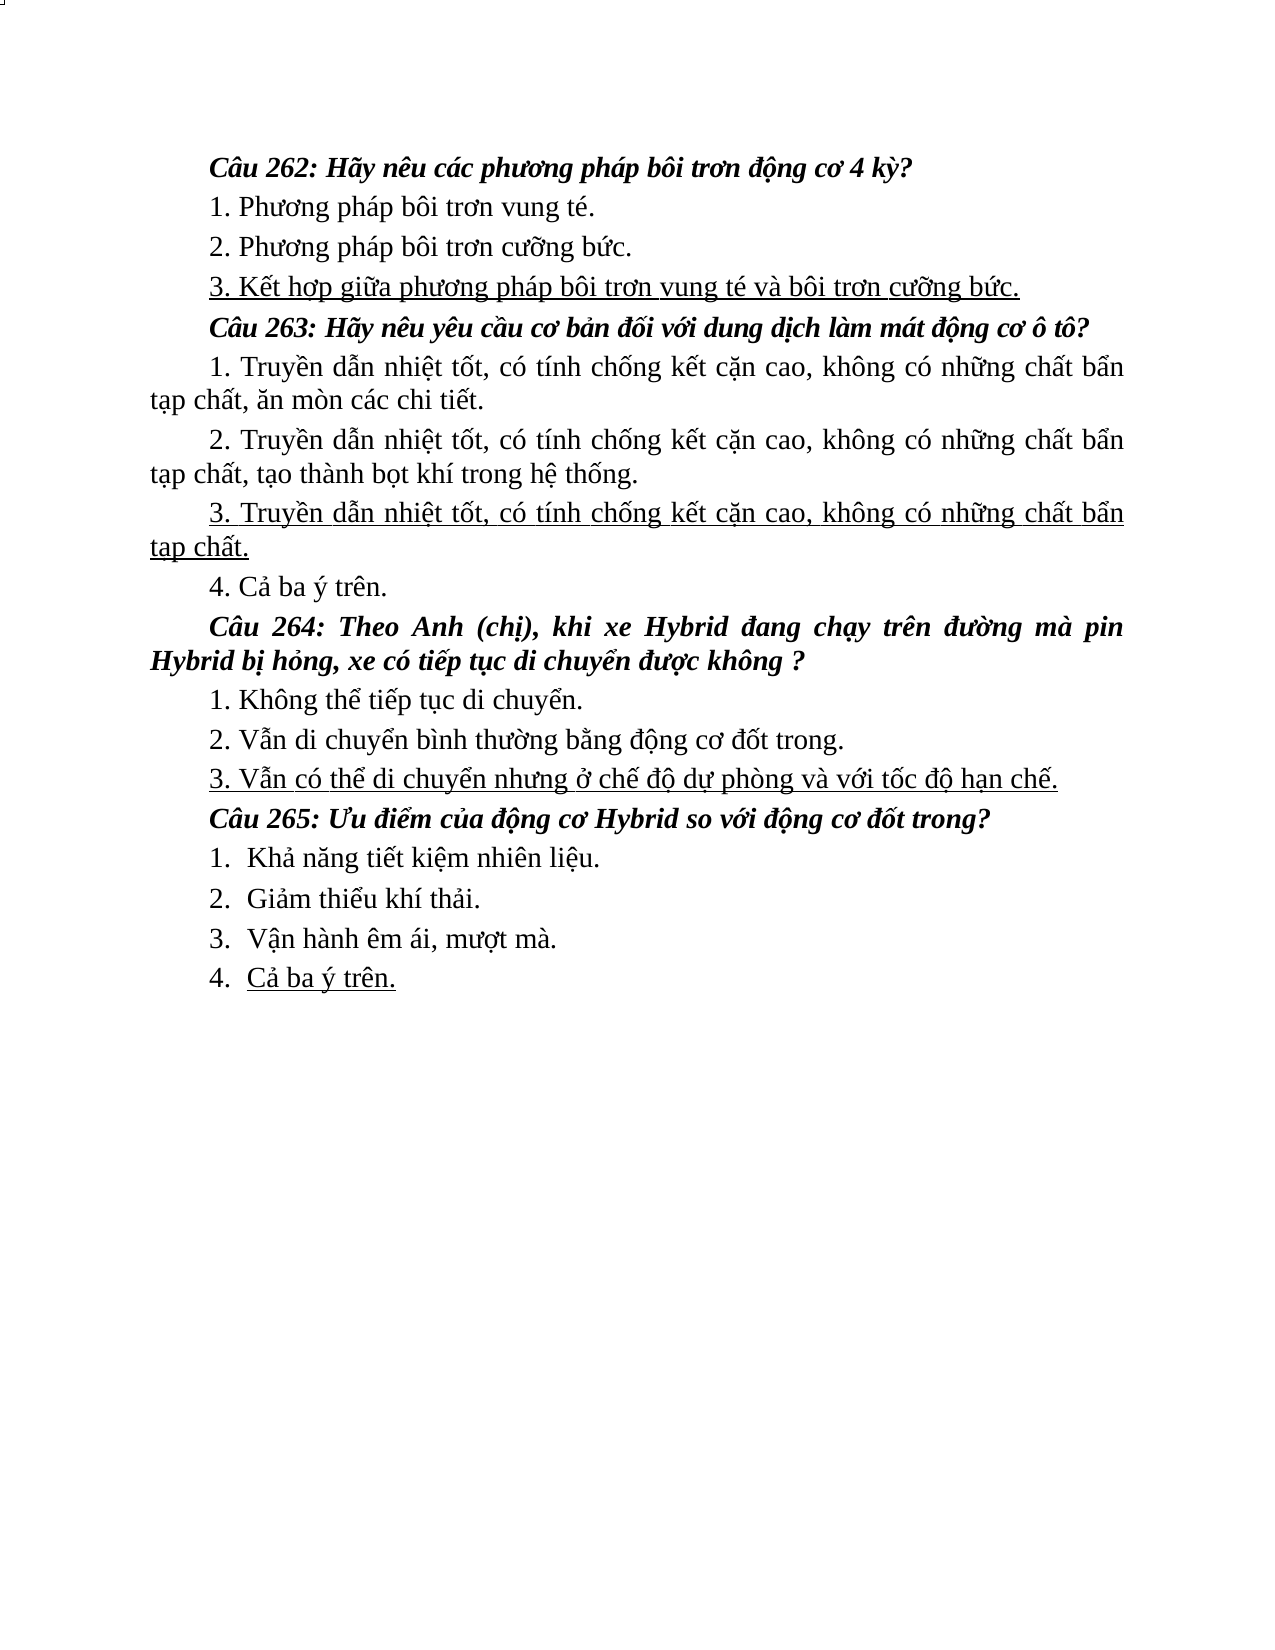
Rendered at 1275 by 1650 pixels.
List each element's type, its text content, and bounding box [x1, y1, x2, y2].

text Câu 263: Hãy nêu yêu cầu cơ bản đối với dung dịch làm mát động cơ ô tô? [209, 310, 1264, 344]
text 3. Kết hợp giữa phương pháp bôi trơn vung té và bôi trơn cưỡng bức. [209, 270, 1264, 303]
text 2. Vẫn di chuyển bình thường bằng động cơ đốt trong. [209, 722, 1264, 756]
text 4. Cả ba ý trên. [209, 570, 1264, 603]
text 3. Vận hành êm ái, mượt mà. [209, 921, 1264, 955]
text Câu 264: Theo Anh (chị), khi xe Hybrid đang chạy trên đường mà pin Hybrid bị hỏng, xe có tiếp tục di chuyển được không ? [150, 610, 1129, 677]
text Câu 262: Hãy nêu các phương pháp bôi trơn động cơ 4 kỳ? [209, 151, 1264, 185]
text 1. Truyền dẫn nhiệt tốt, có tính chống kết cặn cao, không có những chất bẩn tạp chất, ăn mòn các chi tiết. [150, 349, 1264, 416]
text 1. Không thể tiếp tục di chuyển. [209, 683, 1264, 716]
text 3. Truyền dẫn nhiệt tốt, có tính chống kết cặn cao, không có những chất bẩn tạp chất. [150, 496, 1264, 563]
text 1. Phương pháp bôi trơn vung té. [209, 190, 1264, 224]
text 4. Cả ba ý trên. [209, 961, 1264, 994]
text Câu 265: Ưu điểm của động cơ Hybrid so với động cơ đốt trong? 1. Khả năng tiết kiệm nhiên liệu. [209, 797, 994, 875]
text 2. Truyền dẫn nhiệt tốt, có tính chống kết cặn cao, không có những chất bẩn tạp chất, tạo thành bọt khí trong hệ thống. [150, 423, 1264, 490]
text 2. Phương pháp bôi trơn cưỡng bức. [209, 230, 1264, 263]
text 2. Giảm thiểu khí thải. [209, 882, 1264, 915]
text 3. Vẫn có thể di chuyển nhưng ở chế độ dự phòng và với tốc độ hạn chế. [209, 762, 1264, 796]
